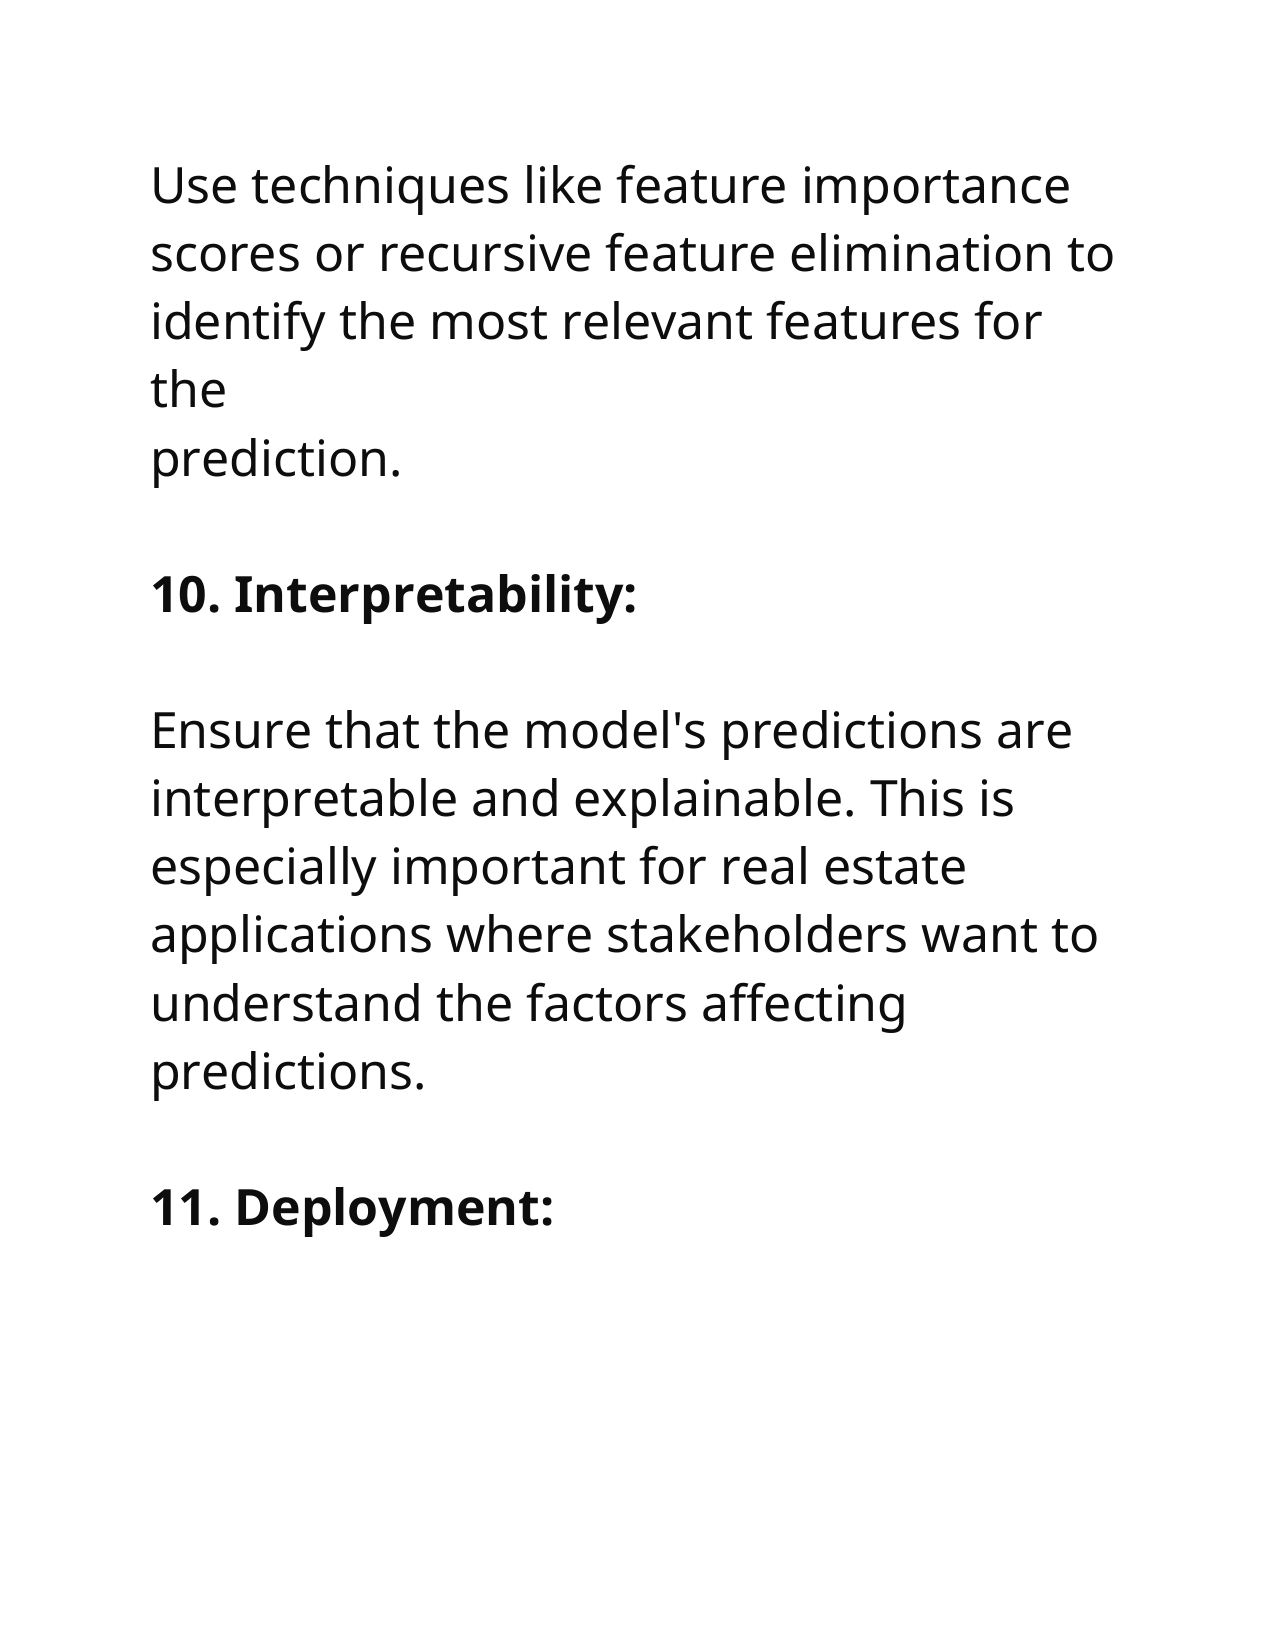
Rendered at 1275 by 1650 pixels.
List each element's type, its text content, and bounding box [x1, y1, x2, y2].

text 10. Interpretability: [150, 559, 1125, 627]
text Ensure that the model's predictions are interpretable and explainable. This is especially important for real estate applications where stakeholders want to understand the factors affecting predictions. [150, 695, 1125, 1104]
text prediction. [150, 422, 1125, 491]
text Use techniques like feature importance scores or recursive feature elimination to identify the most relevant features for the [150, 150, 1125, 422]
text 11. Deployment: [150, 1172, 1125, 1240]
